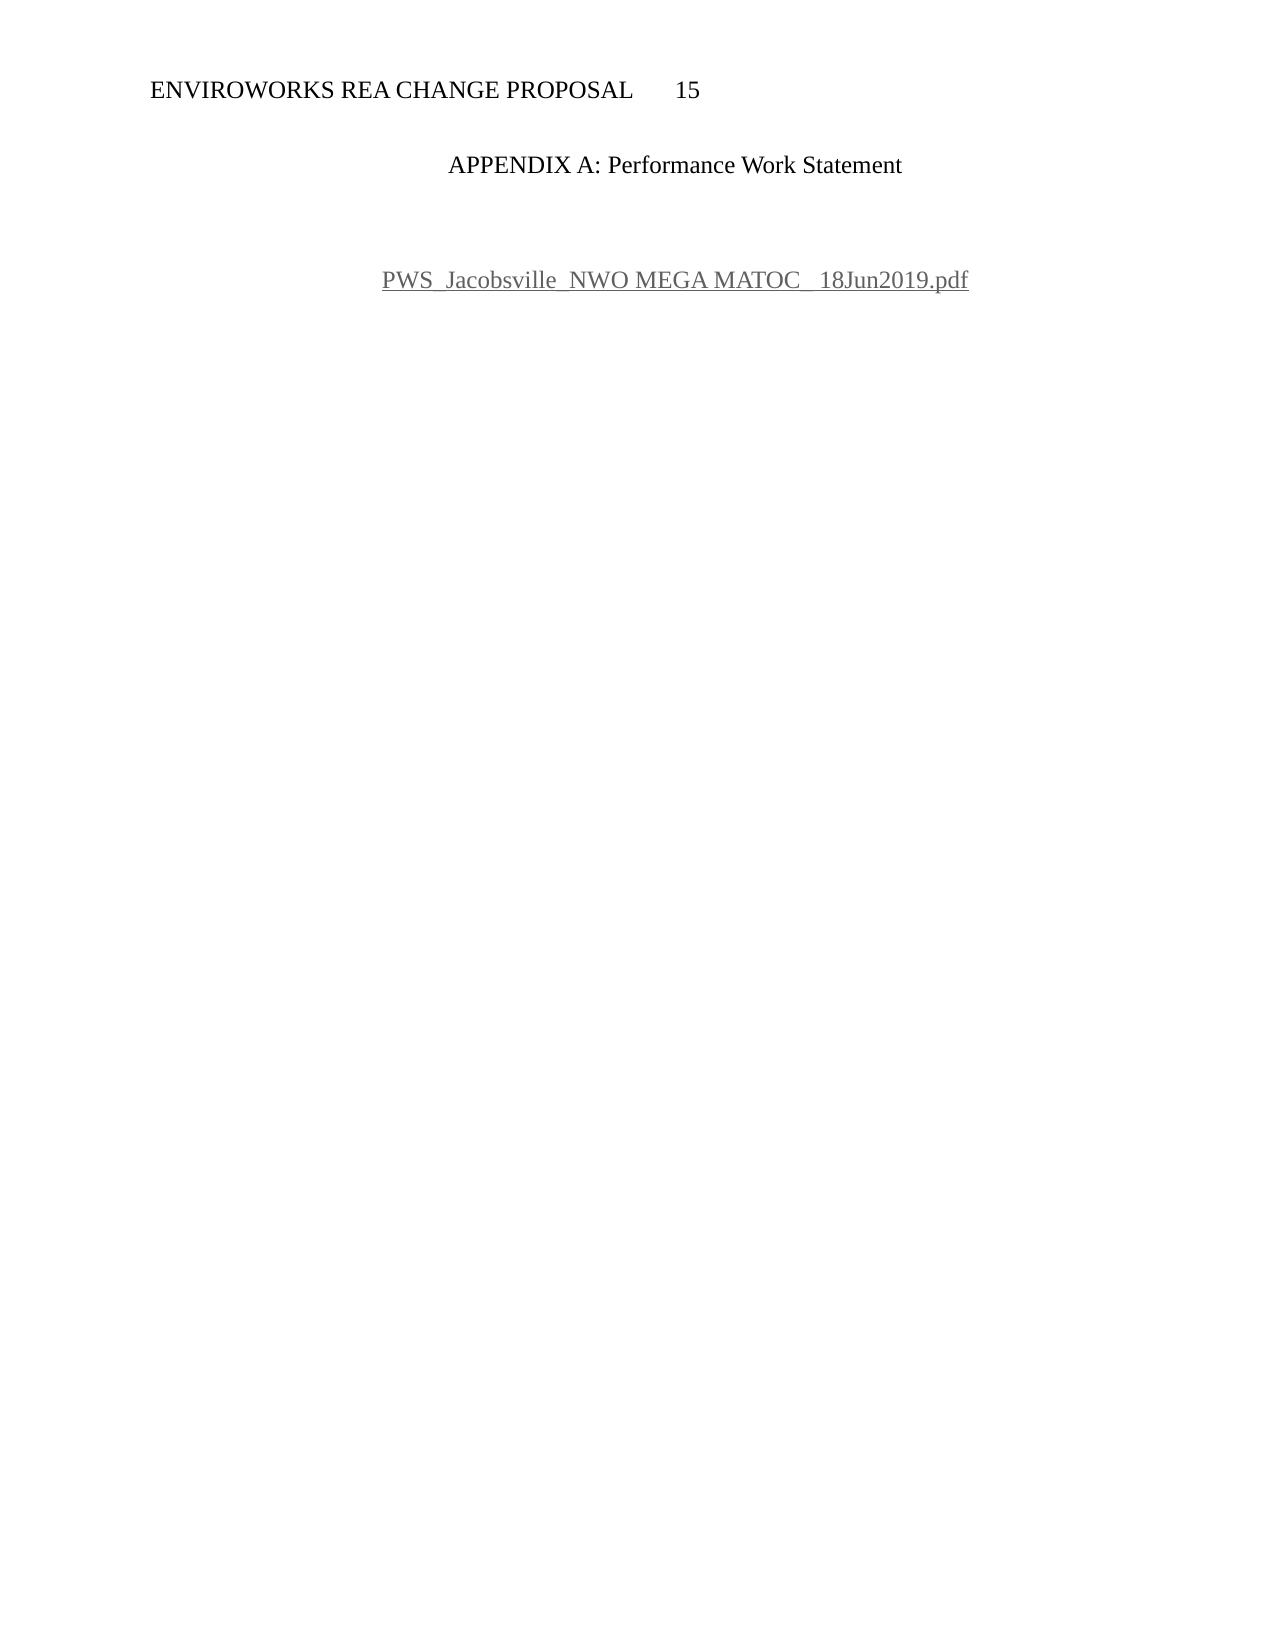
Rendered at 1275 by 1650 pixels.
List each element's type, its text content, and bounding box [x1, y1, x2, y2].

text APPENDIX A: Performance Work Statement [150, 150, 1125, 179]
text PWS_Jacobsville_NWO MEGA MATOC_ 18Jun2019.pdf [150, 265, 1125, 294]
